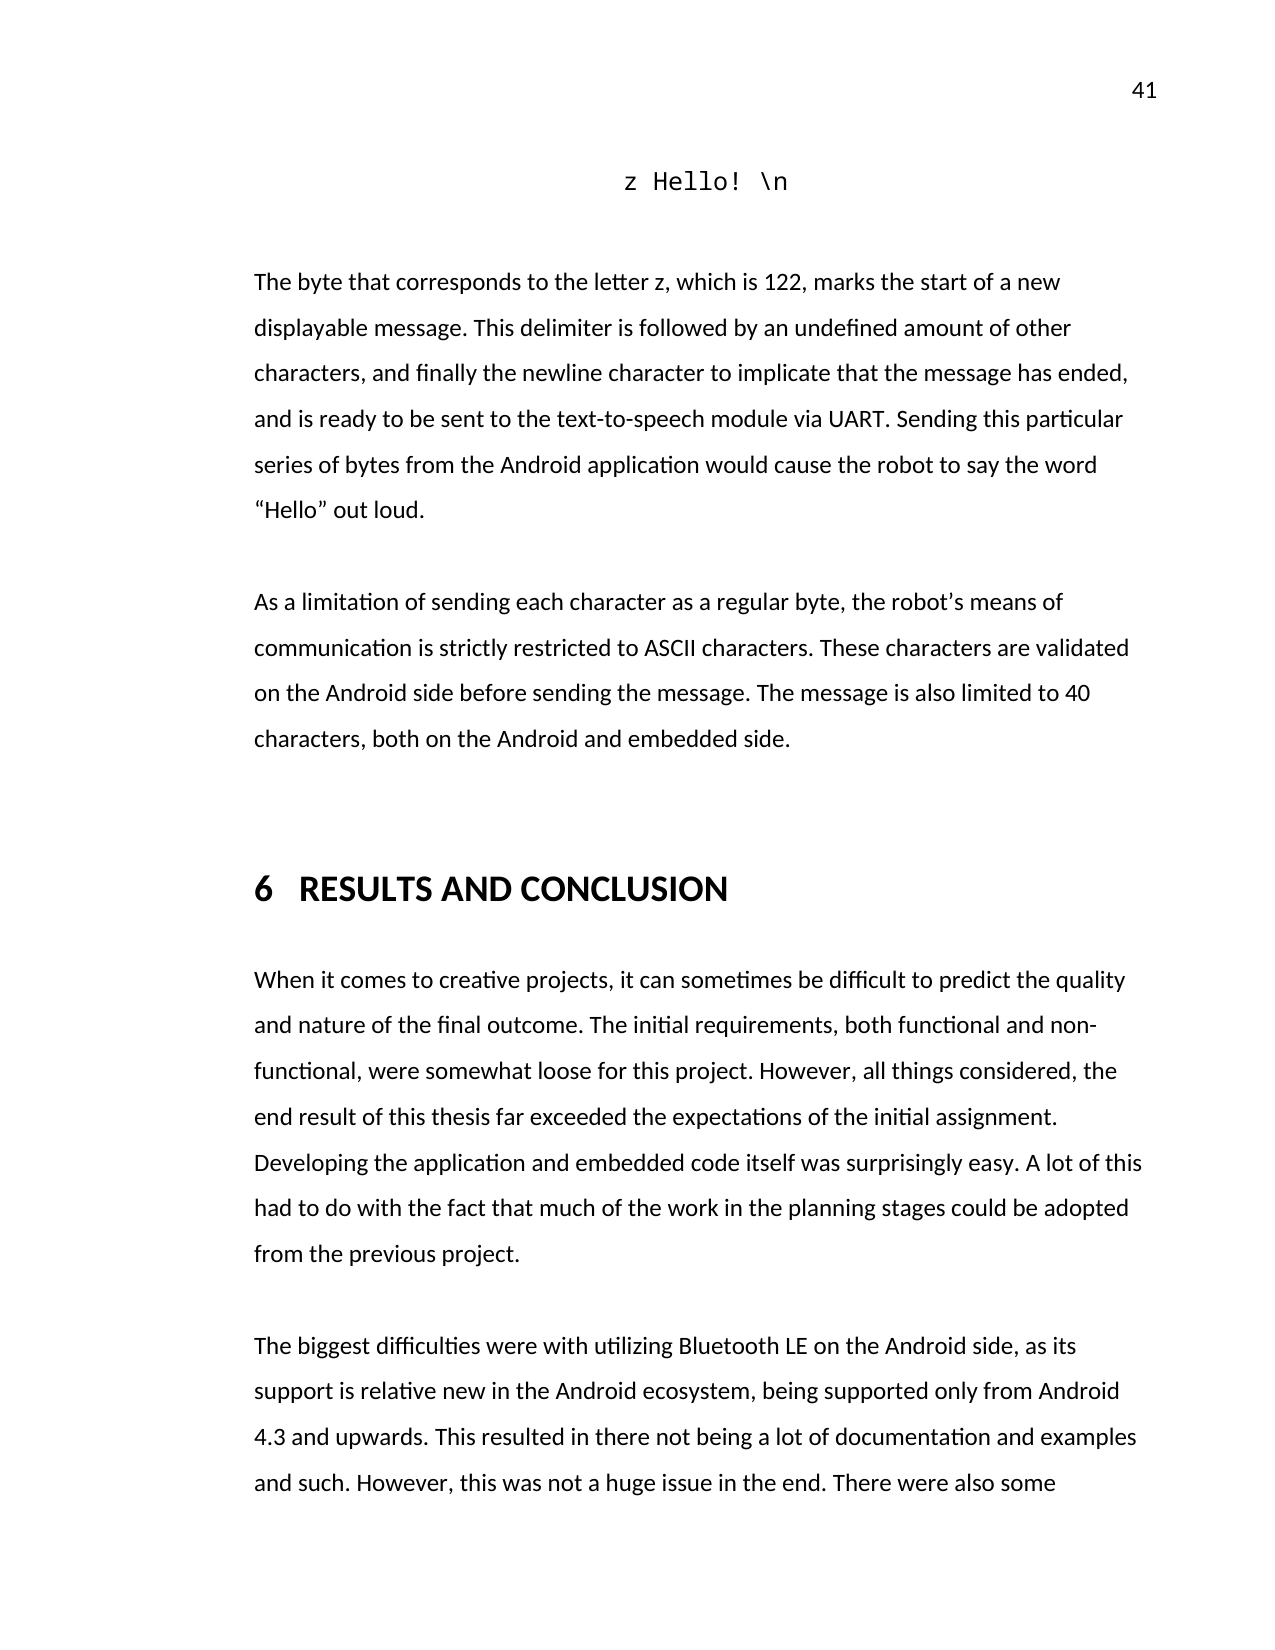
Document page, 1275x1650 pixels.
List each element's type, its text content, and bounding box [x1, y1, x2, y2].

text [254, 1330, 1157, 1497]
text Developing the application and embedded code itself was surprisingly easy. A lot of this had to do with the fact that much of the work in the planning stages could be adopted from the previous project. [254, 1147, 1157, 1269]
text z Hello! \n [254, 164, 1157, 198]
subtitle Results and conclusion [254, 865, 1157, 911]
text The byte that corresponds to the letter z, which is 122, marks the start of a new displayable message. This delimiter is followed by an undefined amount of other characters, and finally the newline character to implicate that the message has ended, and is ready to be sent to the text-to-speech module via UART. Sending this particular series of bytes from the Android application would cause the robot to say the word “Hello” out loud. [254, 266, 1157, 525]
text As a limitation of sending each character as a regular byte, the robot’s means of communication is strictly restricted to ASCII characters. These characters are validated on the Android side before sending the message. The message is also limited to 40 characters, both on the Android and embedded side. [254, 586, 1157, 754]
text When it comes to creative projects, it can sometimes be difficult to predict the quality and nature of the final outcome. The initial requirements, both functional and non-functional, were somewhat loose for this project. However, all things considered, the end result of this thesis far exceeded the expectations of the initial assignment. [254, 964, 1157, 1132]
